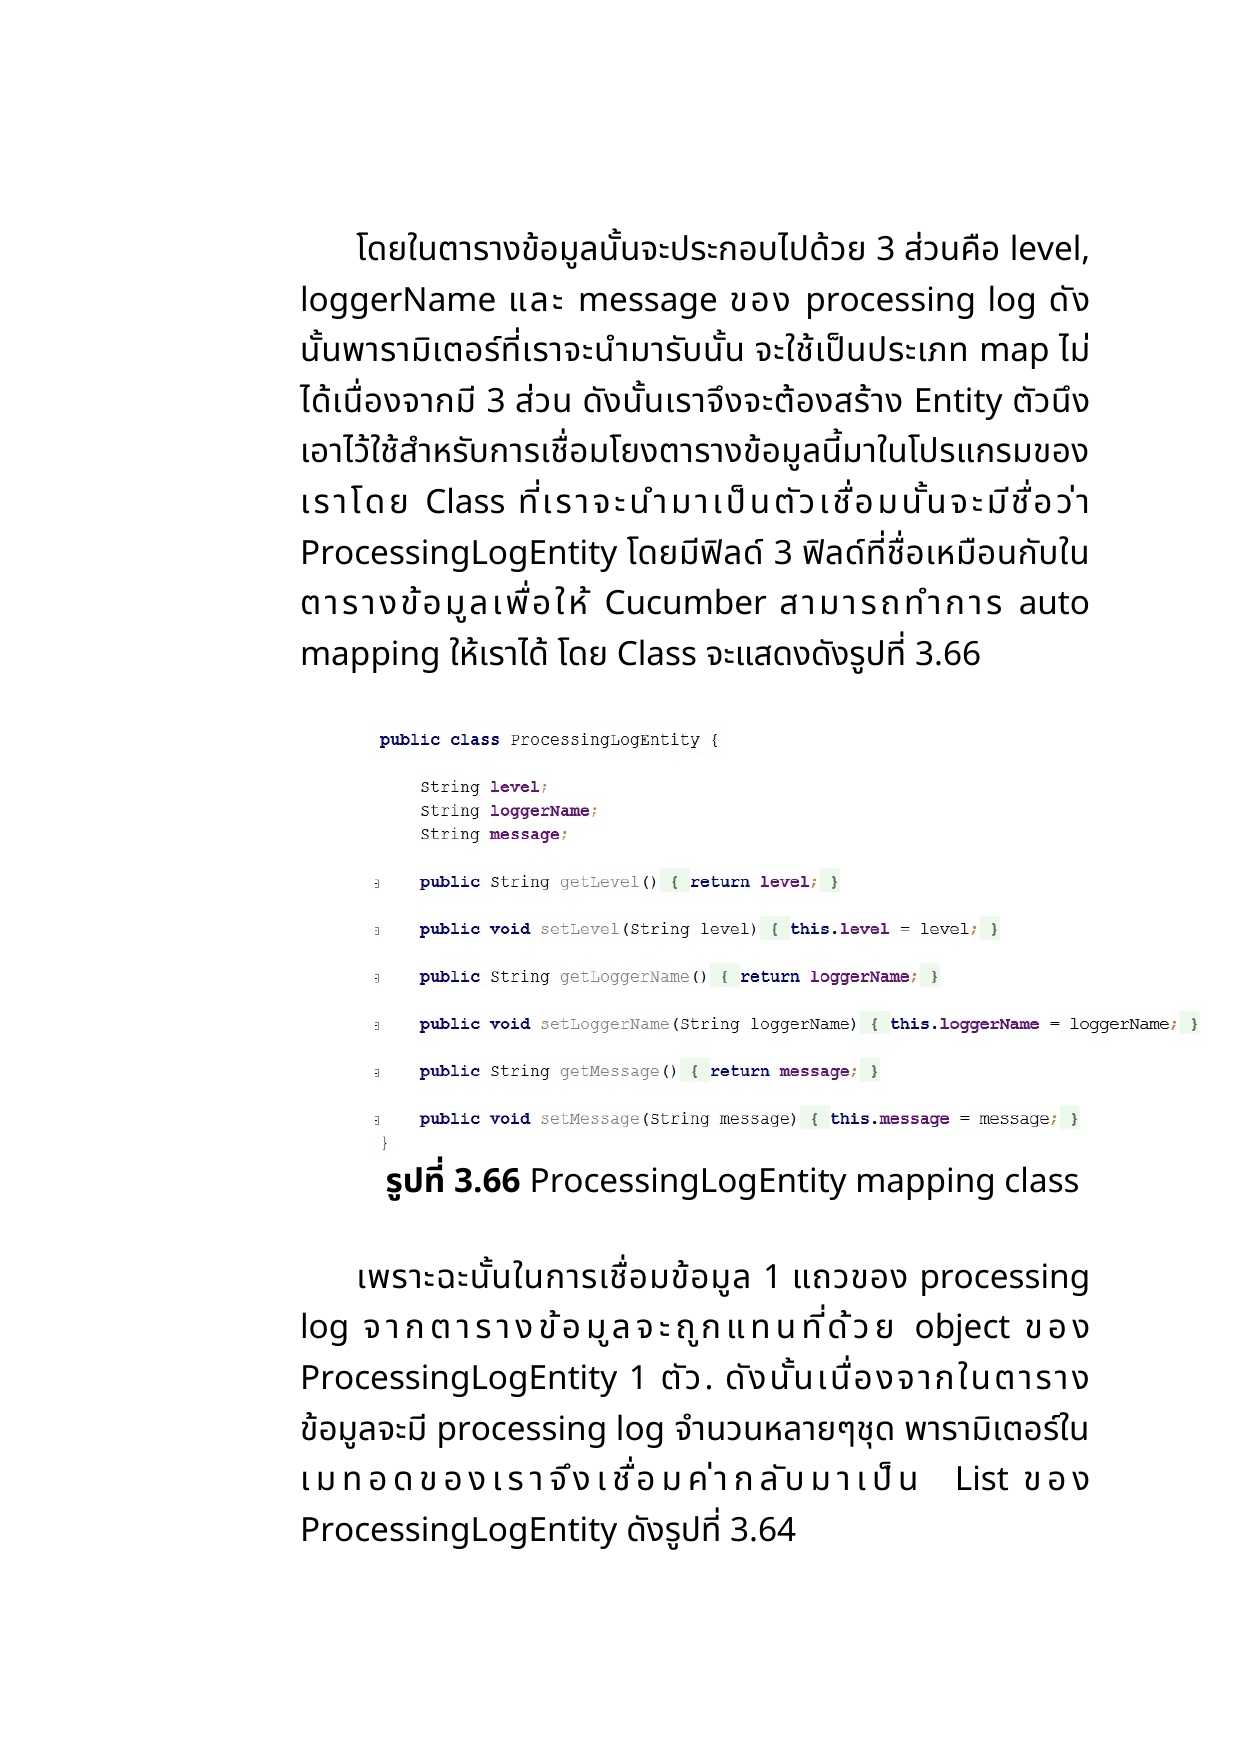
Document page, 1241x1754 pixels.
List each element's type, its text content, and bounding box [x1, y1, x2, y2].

text เพราะฉะนั้นในการเชื่อมข้อมูล 1 แถวของ processing log จากตารางข้อมูลจะถูกแทนที่ด้วย object ของ ProcessingLogEntity 1 ตัว. ดังนั้นเนื่องจากในตารางข้อมูลจะมี processing log จำนวนหลายๆชุด พารามิเตอร์ในเมทอดของเราจึงเชื่อมค่ากลับมาเป็น List ของ ProcessingLogEntity ดังรูปที่ 3.64 [300, 1252, 1090, 1556]
picture [375, 725, 1209, 1157]
text รูปที่ 3.66 ProcessingLogEntity mapping class [300, 1156, 1090, 1207]
text โดยในตารางข้อมูลนั้นจะประกอบไปด้วย 3 ส่วนคือ level, loggerName และ message ของ processing log ดังนั้นพารามิเตอร์ที่เราจะนำมารับนั้น จะใช้เป็นประเภท map ไม่ได้เนื่องจากมี 3 ส่วน ดังนั้นเราจึงจะต้องสร้าง Entity ตัวนึงเอาไว้ใช้สำหรับการเชื่อมโยงตารางข้อมูลนี้มาในโปรแกรมของเราโดย Class ที่เราจะนำมาเป็นตัวเชื่อมนั้นจะมีชื่อว่า ProcessingLogEntity โดยมีฟิลด์ 3 ฟิลด์ที่ชื่อเหมือนกับในตารางข้อมูลเพื่อให้ Cucumber สามารถทำการ auto mapping ให้เราได้ โดย Class จะแสดงดังรูปที่ 3.66 [300, 225, 1090, 680]
